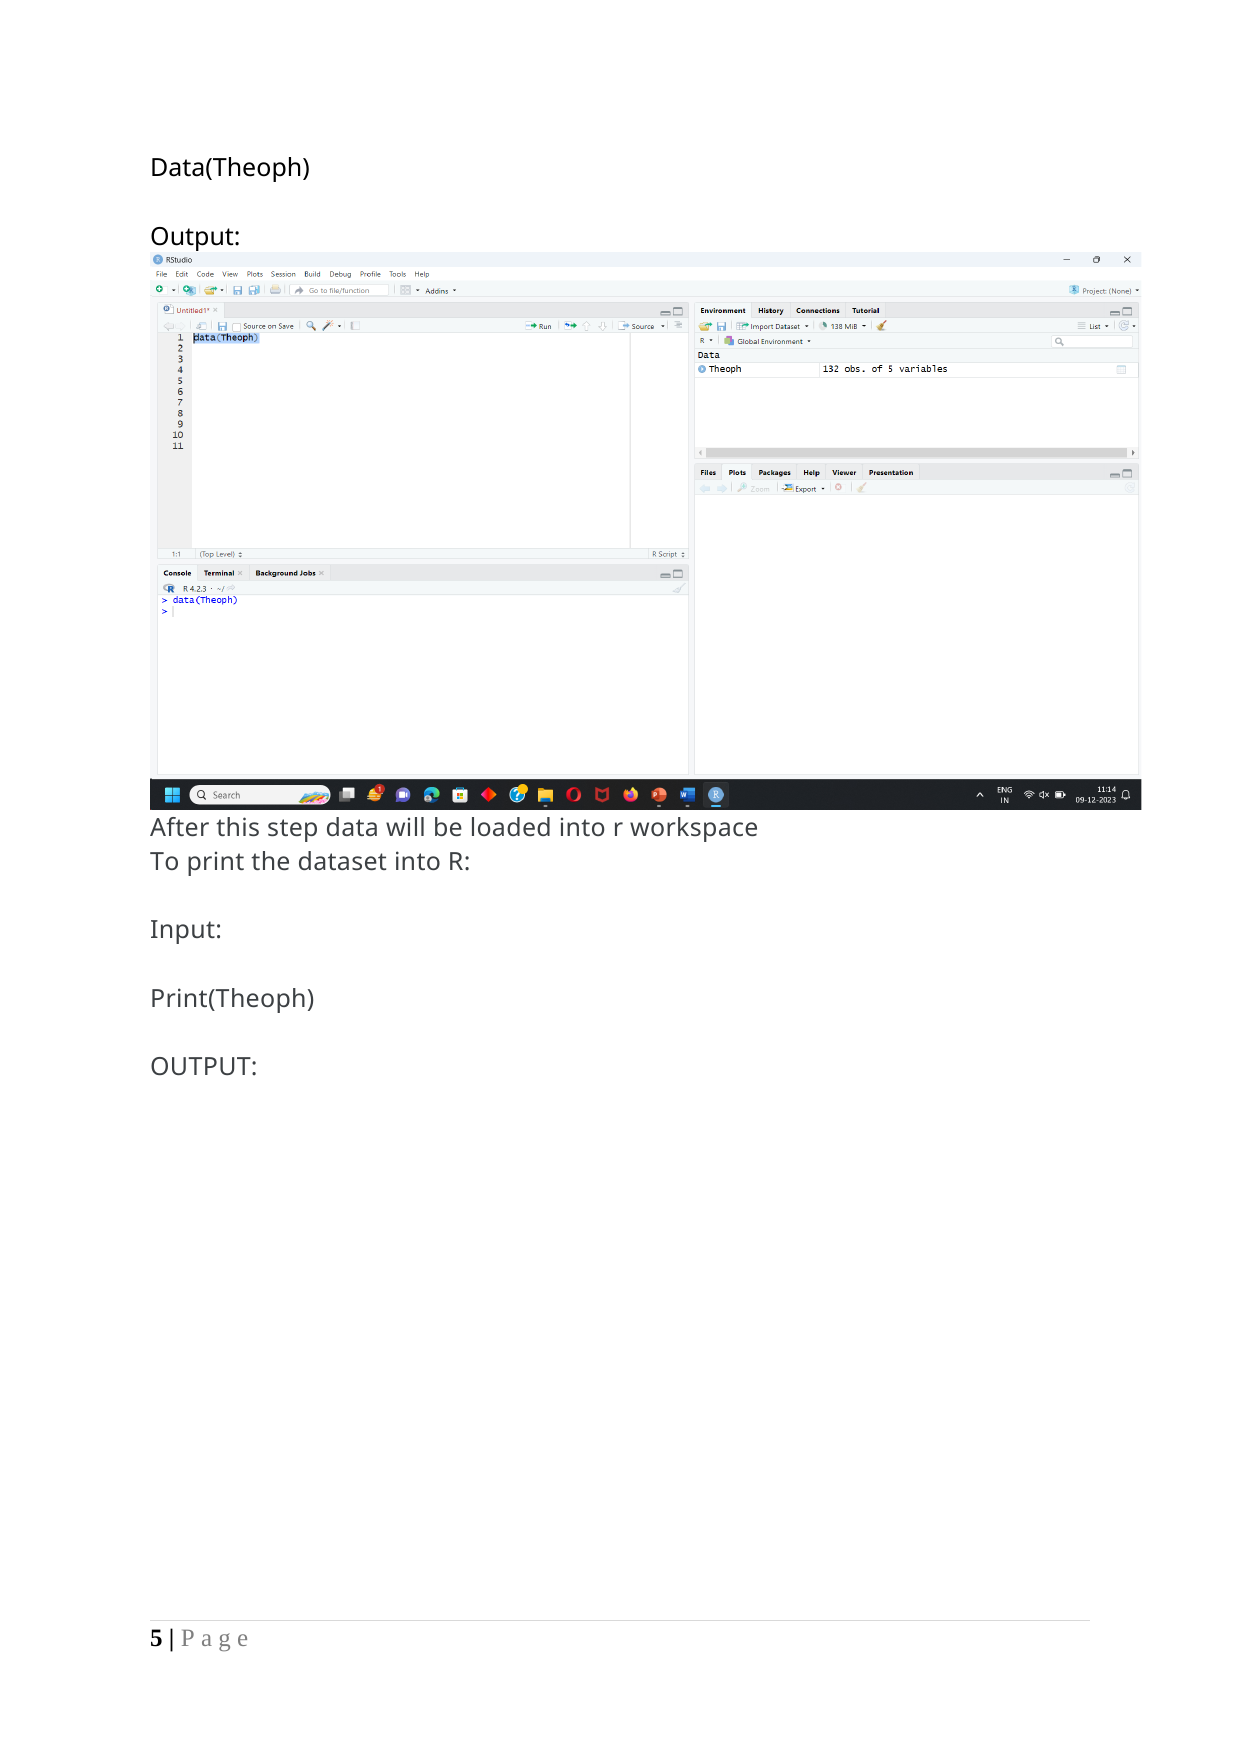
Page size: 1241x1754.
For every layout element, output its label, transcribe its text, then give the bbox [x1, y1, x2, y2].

list Print(Theoph) [150, 980, 1090, 1014]
list Input: [150, 912, 1090, 946]
list OUTPUT: [150, 1048, 1090, 1082]
text Output: [150, 218, 1090, 252]
text After this step data will be loaded into r workspace [150, 810, 1090, 844]
list To print the dataset into R: [150, 844, 1090, 878]
picture [150, 252, 1142, 810]
text Data(Theoph) [150, 150, 1090, 184]
